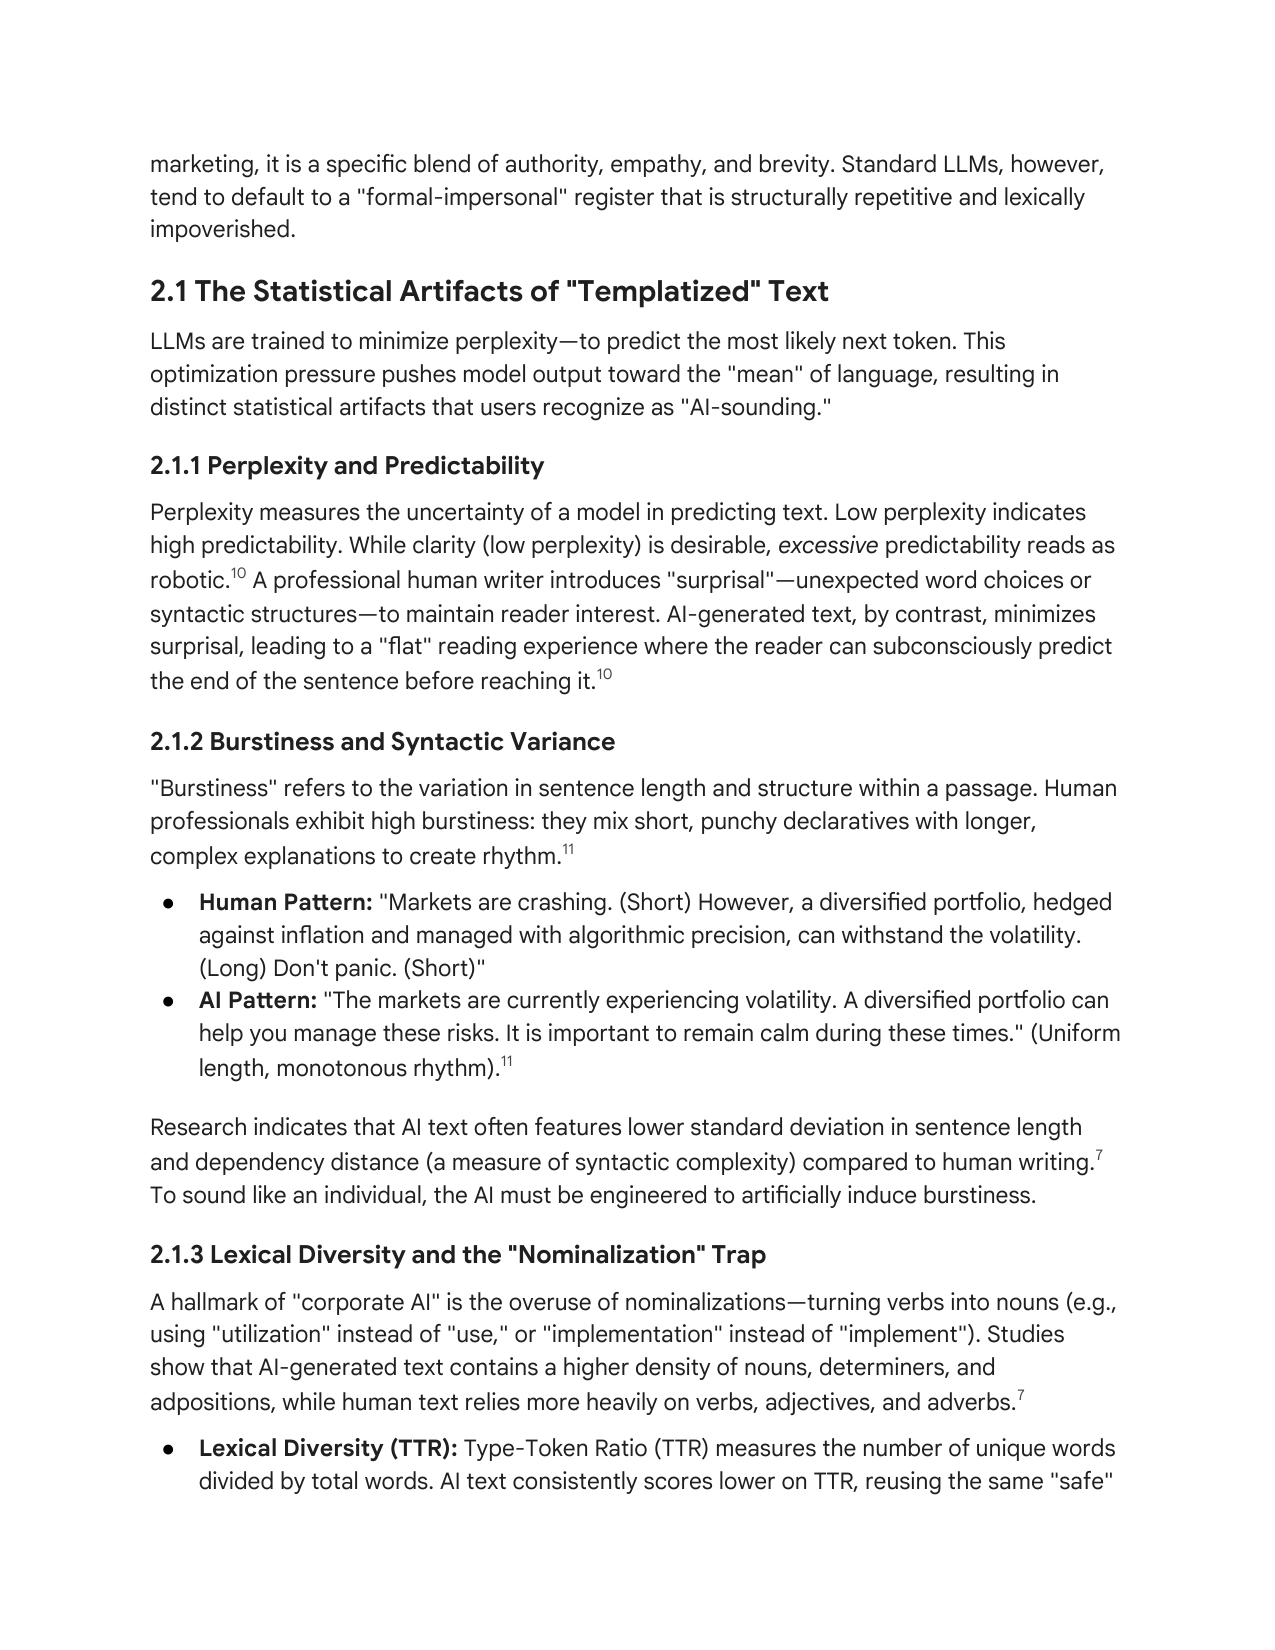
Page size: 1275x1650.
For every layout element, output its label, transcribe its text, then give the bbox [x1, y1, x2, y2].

subtitle 2.1.3 Lexical Diversity and the "Nominalization" Trap [150, 1239, 1125, 1271]
subtitle 2.1.1 Perplexity and Predictability [150, 450, 1125, 482]
text LLMs are trained to minimize perplexity—to predict the most likely next token. This optimization pressure pushes model output toward the "mean" of language, resulting in distinct statistical artifacts that users recognize as "AI-sounding." [150, 327, 1125, 421]
text "Burstiness" refers to the variation in sentence length and structure within a passage. Human professionals exhibit high burstiness: they mix short, punchy declaratives with longer, complex explanations to create rhythm.11 [150, 774, 1125, 872]
subtitle 2.1 The Statistical Artifacts of "Templatized" Text [150, 273, 1125, 310]
list Human Pattern: "Markets are crashing. (Short) However, a diversified portfolio, hedged against inflation and managed with algorithmic precision, can withstand the volatility. (Long) Don't panic. (Short)" [161, 889, 1125, 983]
text Perplexity measures the uncertainty of a model in predicting text. Low perplexity indicates high predictability. While clarity (low perplexity) is desirable, excessive predictability reads as robotic.10 A professional human writer introduces "surprisal"—unexpected word choices or syntactic structures—to maintain reader interest. AI-generated text, by contrast, minimizes surprisal, leading to a "flat" reading experience where the reader can subconsciously predict the end of the sentence before reaching it.10 [150, 499, 1125, 697]
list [161, 1434, 1125, 1496]
text Research indicates that AI text often features lower standard deviation in sentence length and dependency distance (a measure of syntactic complexity) compared to human writing.7 To sound like an individual, the AI must be engineered to artificially induce burstiness. [150, 1113, 1125, 1211]
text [150, 150, 1125, 244]
text A hallmark of "corporate AI" is the overuse of nominalizations—turning verbs into nouns (e.g., using "utilization" instead of "use," or "implementation" instead of "implement"). Studies show that AI-generated text contains a higher density of nouns, determiners, and adpositions, while human text relies more heavily on verbs, adjectives, and adverbs.7 [150, 1288, 1125, 1418]
list AI Pattern: "The markets are currently experiencing volatility. A diversified portfolio can help you manage these risks. It is important to remain calm during these times." (Uniform length, monotonous rhythm).11 [161, 987, 1125, 1084]
subtitle 2.1.2 Burstiness and Syntactic Variance [150, 726, 1125, 758]
